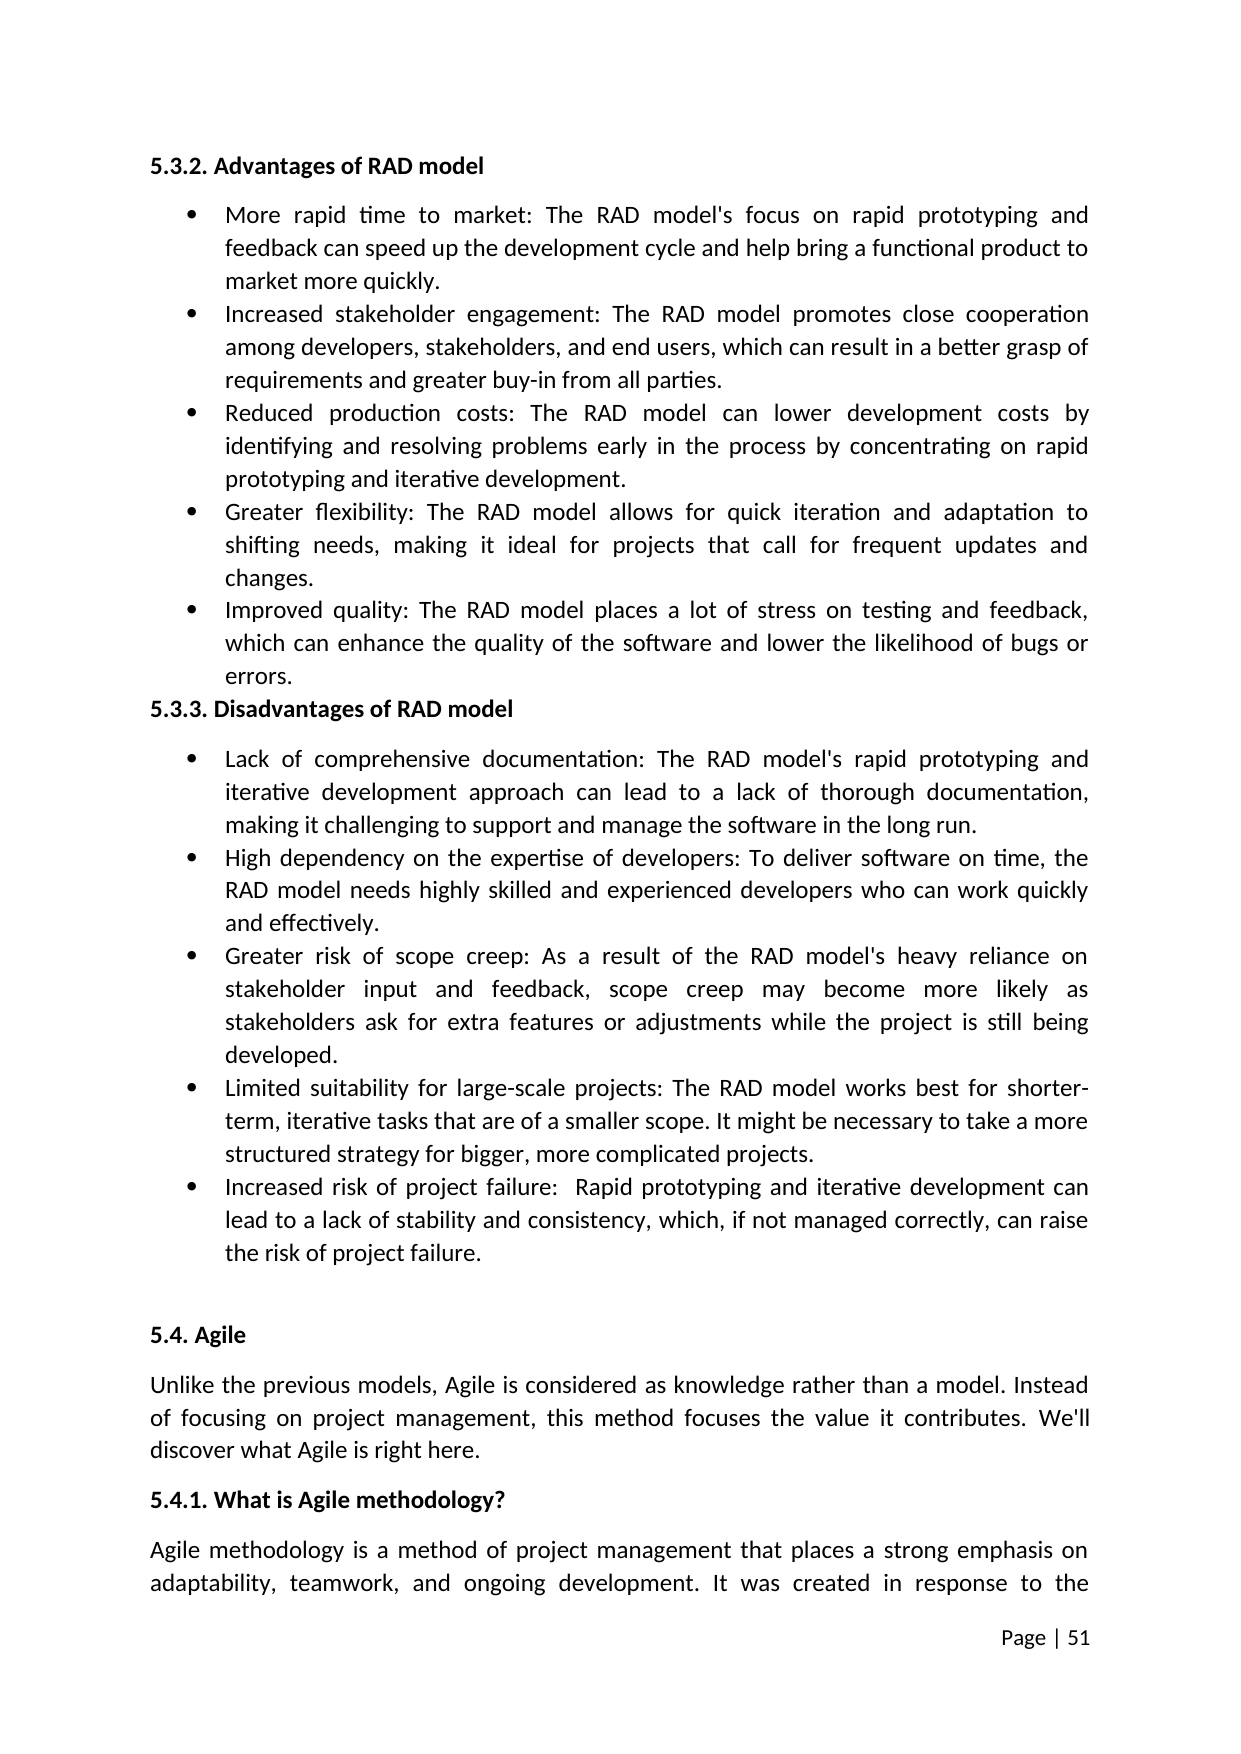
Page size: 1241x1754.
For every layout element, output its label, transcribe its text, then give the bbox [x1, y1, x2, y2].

list Greater risk of scope creep: As a result of the RAD model's heavy reliance on stakeholder input and feedback, scope creep may become more likely as stakeholders ask for extra features or adjustments while the project is still being developed. [187, 940, 1090, 1070]
list High dependency on the expertise of developers: To deliver software on time, the RAD model needs highly skilled and experienced developers who can work quickly and effectively. [187, 842, 1090, 938]
list Lack of comprehensive documentation: The RAD model's rapid prototyping and iterative development approach can lead to a lack of thorough documentation, making it challenging to support and manage the software in the long run. [187, 743, 1090, 839]
list Limited suitability for large-scale projects: The RAD model works best for shorter-term, iterative tasks that are of a smaller scope. It might be necessary to take a more structured strategy for bigger, more complicated projects. [187, 1072, 1090, 1168]
list Improved quality: The RAD model places a lot of stress on testing and feedback, which can enhance the quality of the software and lower the likelihood of bugs or errors. [187, 594, 1090, 691]
text Unlike the previous models, Agile is considered as knowledge rather than a model. Instead of focusing on project management, this method focuses the value it contributes. We'll discover what Agile is right here. [150, 1369, 1090, 1465]
list Increased risk of project failure: Rapid prototyping and iterative development can lead to a lack of stability and consistency, which, if not managed correctly, can raise the risk of project failure. [187, 1171, 1090, 1267]
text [150, 1534, 1090, 1597]
text 5.4.1. What is Agile methodology? [150, 1484, 1090, 1515]
list More rapid time to market: The RAD model's focus on rapid prototyping and feedback can speed up the development cycle and help bring a functional product to market more quickly. [187, 199, 1090, 296]
text 5.3.3. Disadvantages of RAD model [150, 693, 1090, 724]
list Reduced production costs: The RAD model can lower development costs by identifying and resolving problems early in the process by concentrating on rapid prototyping and iterative development. [187, 397, 1090, 493]
list Greater flexibility: The RAD model allows for quick iteration and adaptation to shifting needs, making it ideal for projects that call for frequent updates and changes. [187, 496, 1090, 592]
text 5.4. Agile [150, 1319, 1090, 1350]
text 5.3.2. Advantages of RAD model [150, 150, 1090, 181]
list Increased stakeholder engagement: The RAD model promotes close cooperation among developers, stakeholders, and end users, which can result in a better grasp of requirements and greater buy-in from all parties. [187, 298, 1090, 395]
